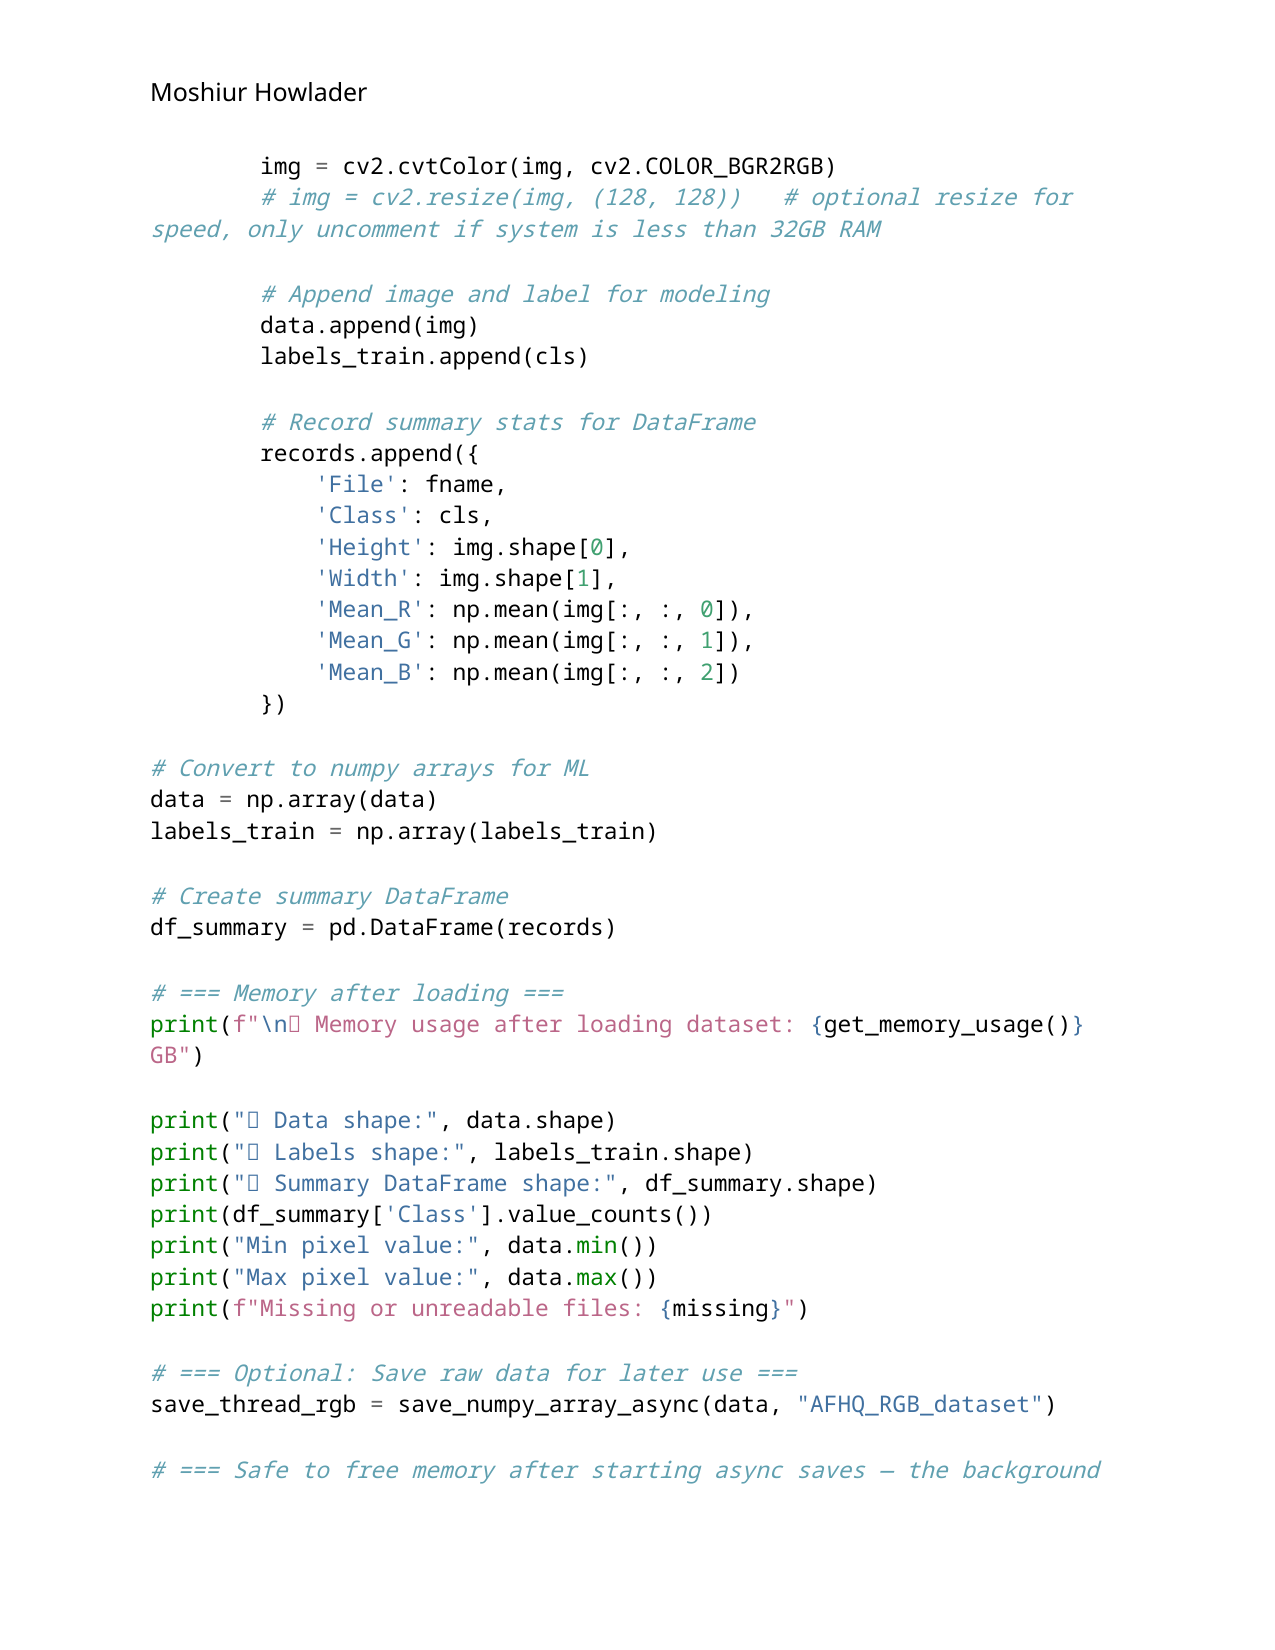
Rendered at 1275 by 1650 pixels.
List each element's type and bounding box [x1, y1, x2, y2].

text [150, 150, 1125, 1485]
